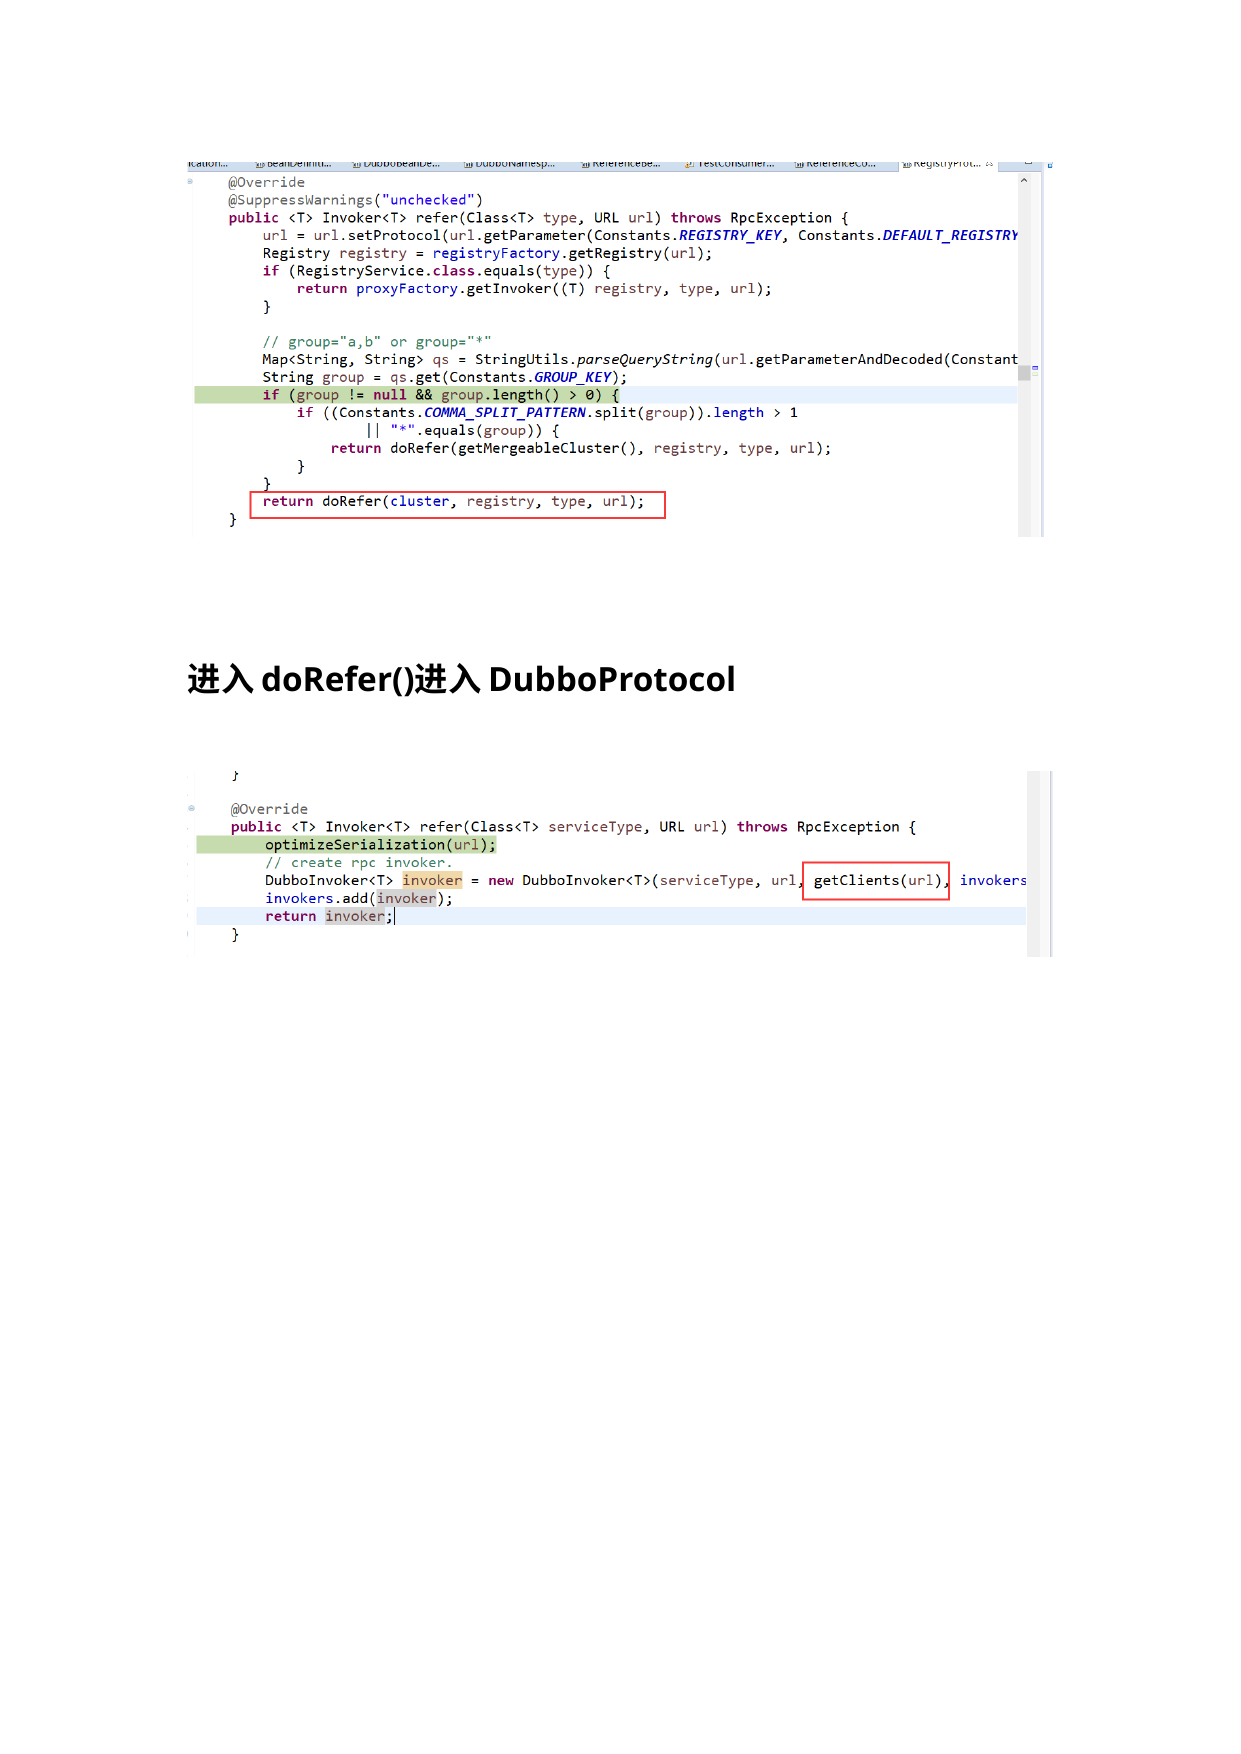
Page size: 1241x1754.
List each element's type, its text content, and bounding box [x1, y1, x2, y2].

picture [187, 771, 1053, 957]
picture [187, 162, 1053, 537]
subtitle 进入doRefer()进入DubboProtocol [187, 644, 1053, 709]
